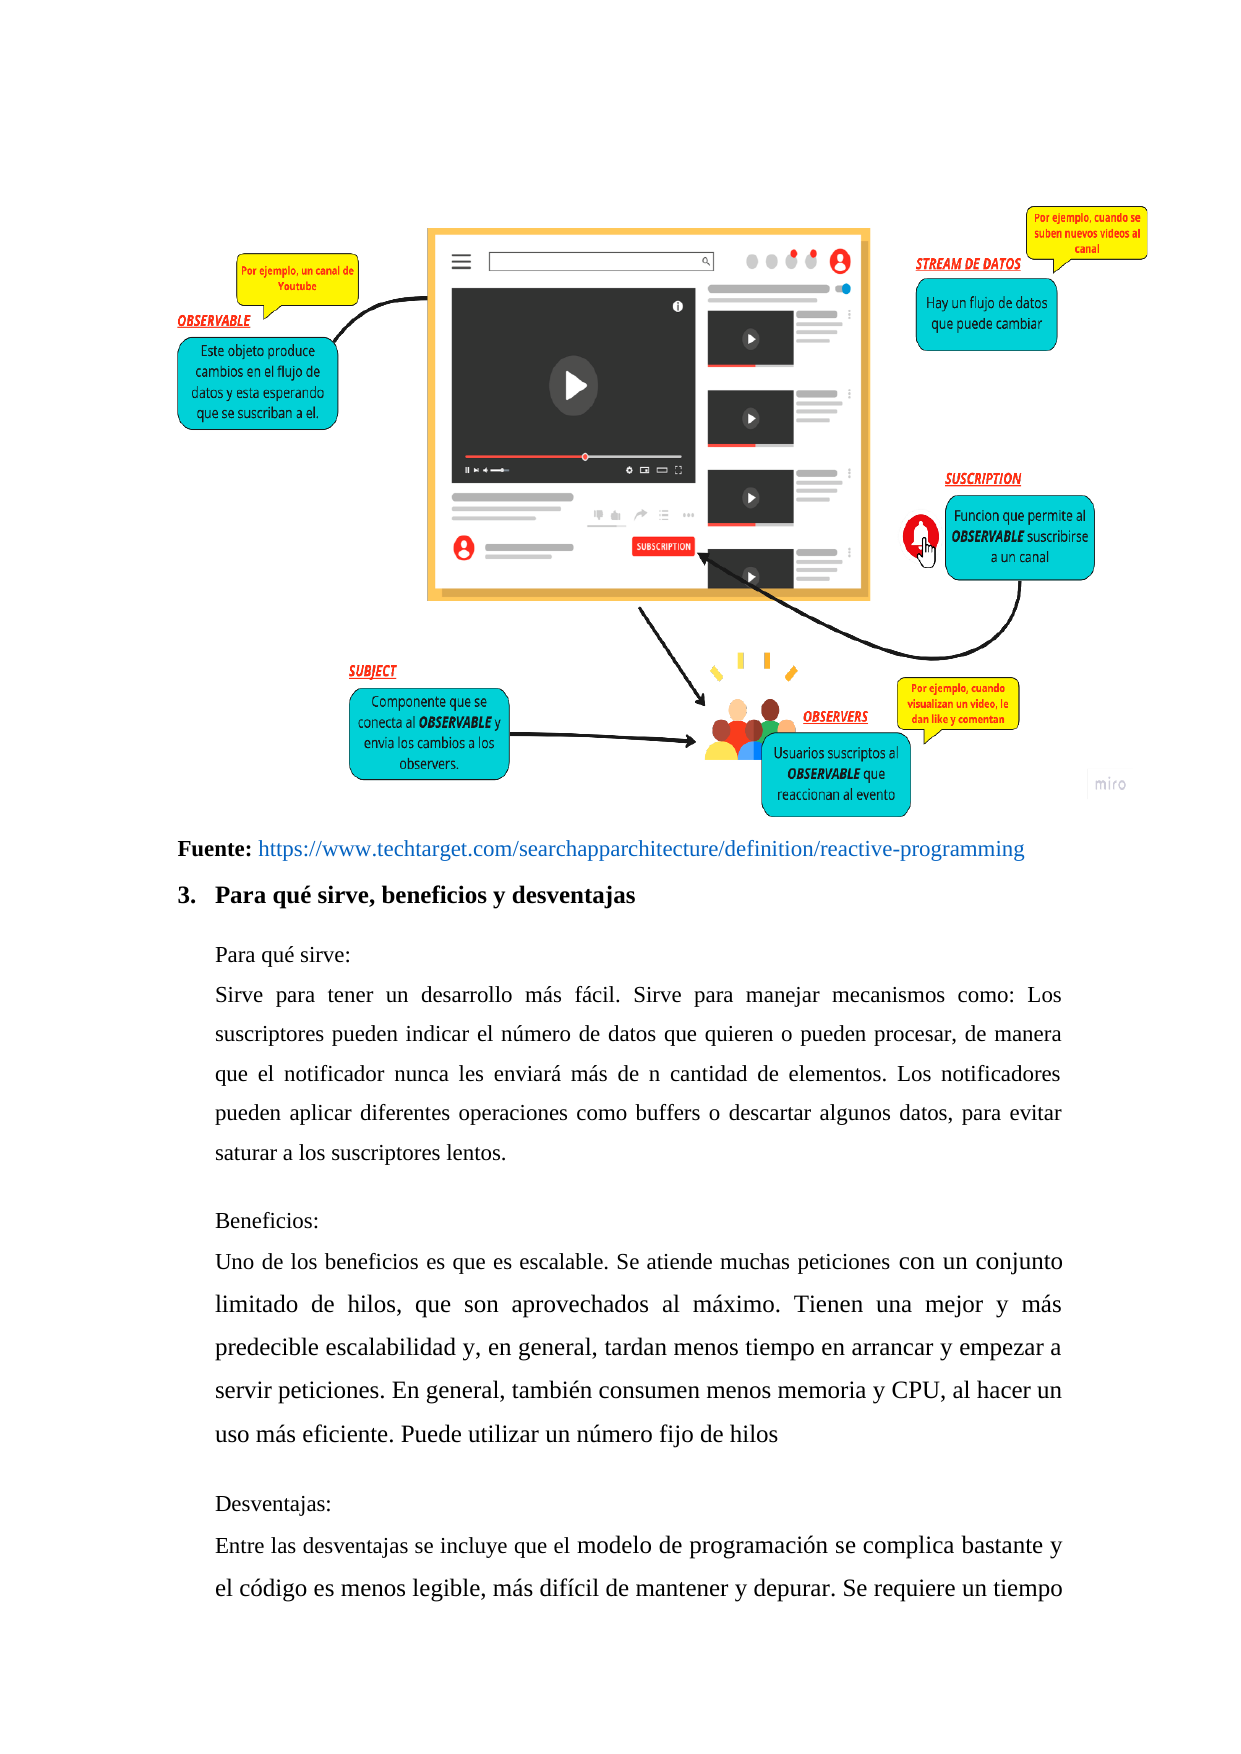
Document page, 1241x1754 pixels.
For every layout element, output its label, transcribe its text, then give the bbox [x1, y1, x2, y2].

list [215, 1530, 1063, 1602]
text Fuente: https://www.techtarget.com/searchapparchitecture/definition/reactive-programming [177, 835, 1063, 861]
list Desventajas: [215, 1490, 1063, 1517]
list Beneficios: [215, 1207, 1063, 1233]
list Uno de los beneficios es que es escalable. Se atiende muchas peticiones con un conjunto limitado de hilos, que son aprovechados al máximo. Tienen una mejor y más predecible escalabilidad y, en general, tardan menos tiempo en arrancar y empezar a servir peticiones. En general, también consumen menos memoria y CPU, al hacer un uso más eficiente. Puede utilizar un número fijo de hilos [215, 1246, 1063, 1447]
list Para qué sirve: [215, 941, 1063, 968]
list Para qué sirve, beneficios y desventajas [177, 880, 1063, 909]
picture [177, 206, 1148, 817]
list Sirve para tener un desarrollo más fácil. Sirve para manejar mecanismos como: Los suscriptores pueden indicar el número de datos que quieren o pueden procesar, de manera que el notificador nunca les enviará más de n cantidad de elementos. Los notificadores pueden aplicar diferentes operaciones como buffers o descartar algunos datos, para evitar saturar a los suscriptores lentos. [215, 981, 1063, 1165]
